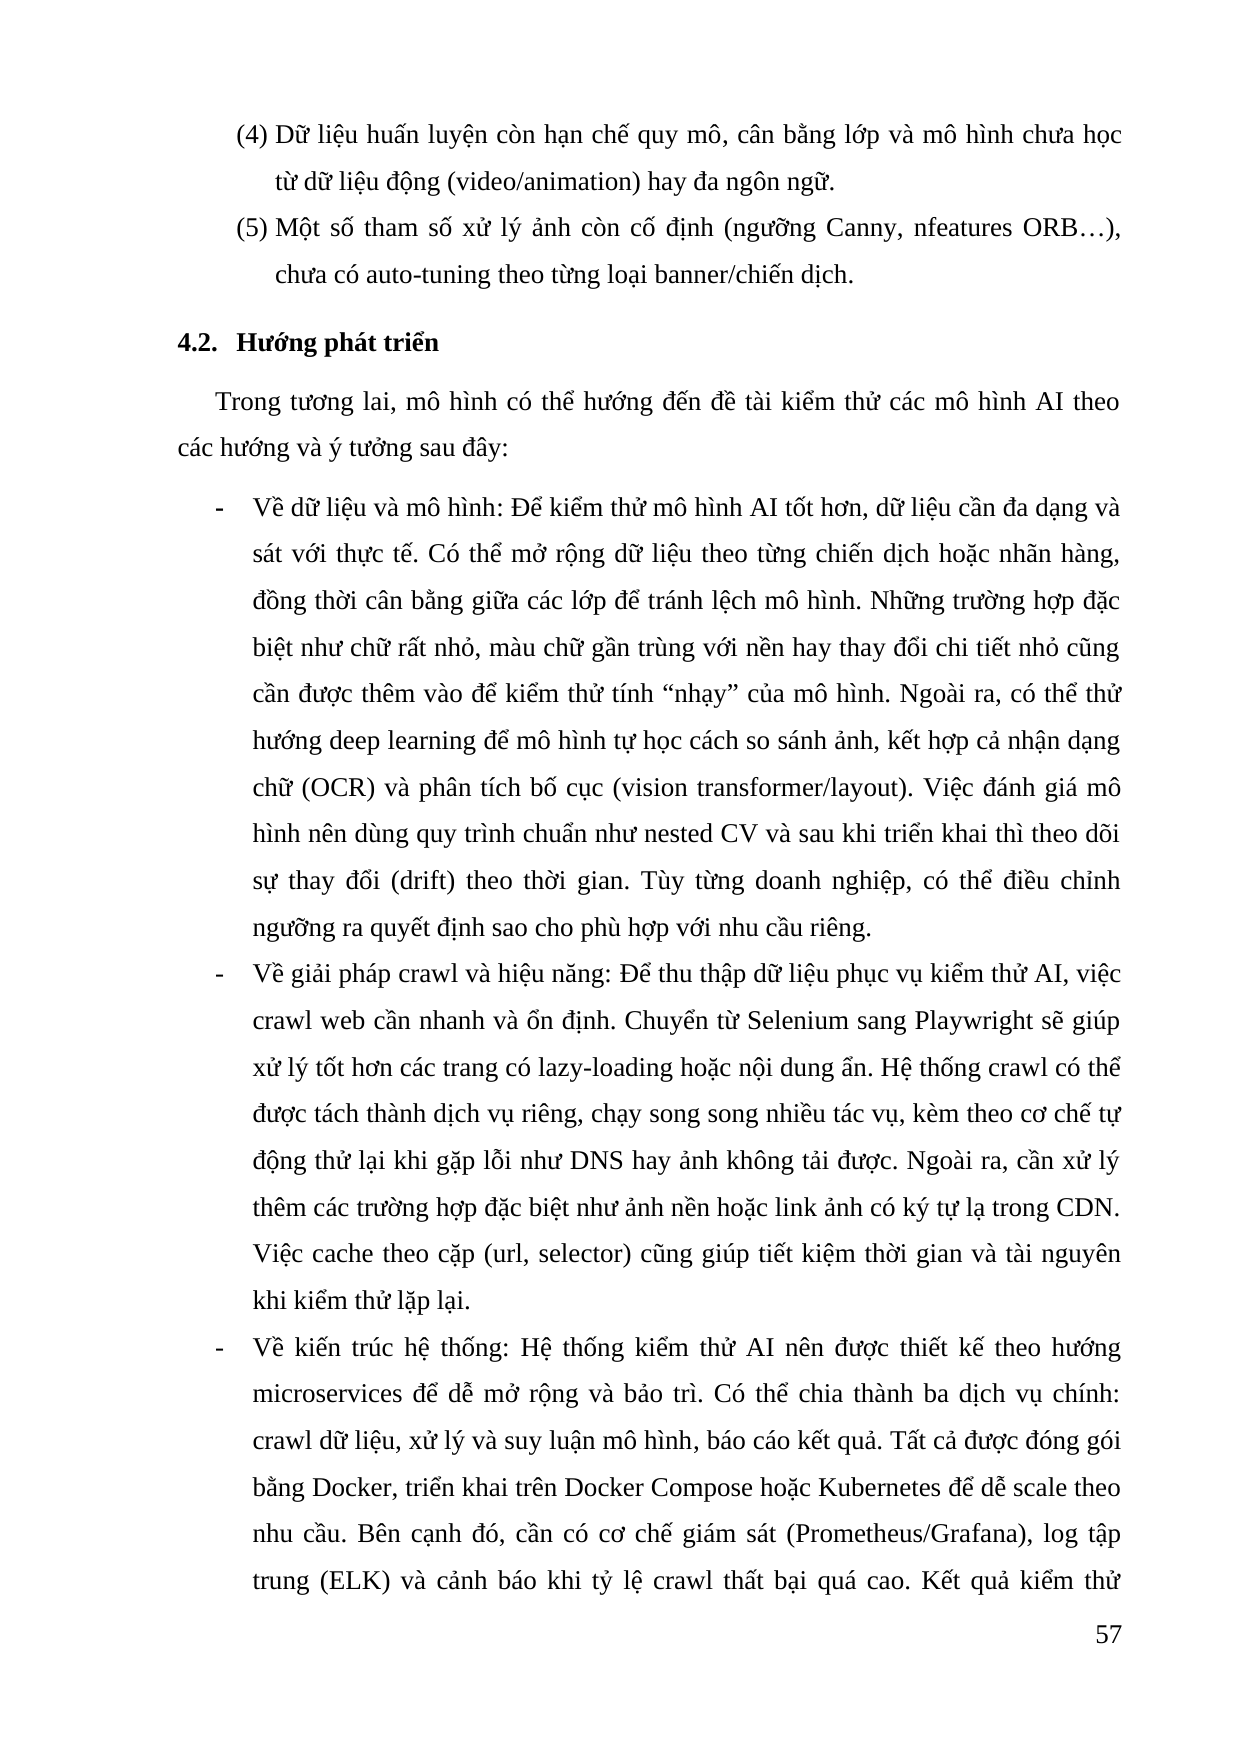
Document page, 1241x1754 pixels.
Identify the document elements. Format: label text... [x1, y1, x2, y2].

list Một số tham số xử lý ảnh còn cố định (ngưỡng Canny, nfeatures ORB…), chưa có auto-tuning theo từng loại banner/chiến dịch. [236, 211, 1122, 289]
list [215, 1331, 1122, 1595]
list Dữ liệu huấn luyện còn hạn chế quy mô, cân bằng lớp và mô hình chưa học từ dữ liệu động (video/animation) hay đa ngôn ngữ. [236, 118, 1122, 196]
text Trong tương lai, mô hình có thể hướng đến đề tài kiểm thử các mô hình AI theo các hướng và ý tưởng sau đây: [177, 385, 1122, 463]
list Về giải pháp crawl và hiệu năng: Để thu thập dữ liệu phục vụ kiểm thử AI, việc crawl web cần nhanh và ổn định. Chuyển từ Selenium sang Playwright sẽ giúp xử lý tốt hơn các trang có lazy-loading hoặc nội dung ẩn. Hệ thống crawl có thể được tách thành dịch vụ riêng, chạy song song nhiều tác vụ, kèm theo cơ chế tự động thử lại khi gặp lỗi như DNS hay ảnh không tải được. Ngoài ra, cần xử lý thêm các trường hợp đặc biệt như ảnh nền hoặc link ảnh có ký tự lạ trong CDN. Việc cache theo cặp (url, selector) cũng giúp tiết kiệm thời gian và tài nguyên khi kiểm thử lặp lại. [215, 957, 1122, 1315]
subtitle Hướng phát triển [177, 326, 1122, 357]
list Về dữ liệu và mô hình: Để kiểm thử mô hình AI tốt hơn, dữ liệu cần đa dạng và sát với thực tế. Có thể mở rộng dữ liệu theo từng chiến dịch hoặc nhãn hàng, đồng thời cân bằng giữa các lớp để tránh lệch mô hình. Những trường hợp đặc biệt như chữ rất nhỏ, màu chữ gần trùng với nền hay thay đổi chi tiết nhỏ cũng cần được thêm vào để kiểm thử tính “nhạy” của mô hình. Ngoài ra, có thể thử hướng deep learning để mô hình tự học cách so sánh ảnh, kết hợp cả nhận dạng chữ (OCR) và phân tích bố cục (vision transformer/layout). Việc đánh giá mô hình nên dùng quy trình chuẩn như nested CV và sau khi triển khai thì theo dõi sự thay đổi (drift) theo thời gian. Tùy từng doanh nghiệp, có thể điều chỉnh ngưỡng ra quyết định sao cho phù hợp với nhu cầu riêng. [215, 491, 1122, 942]
